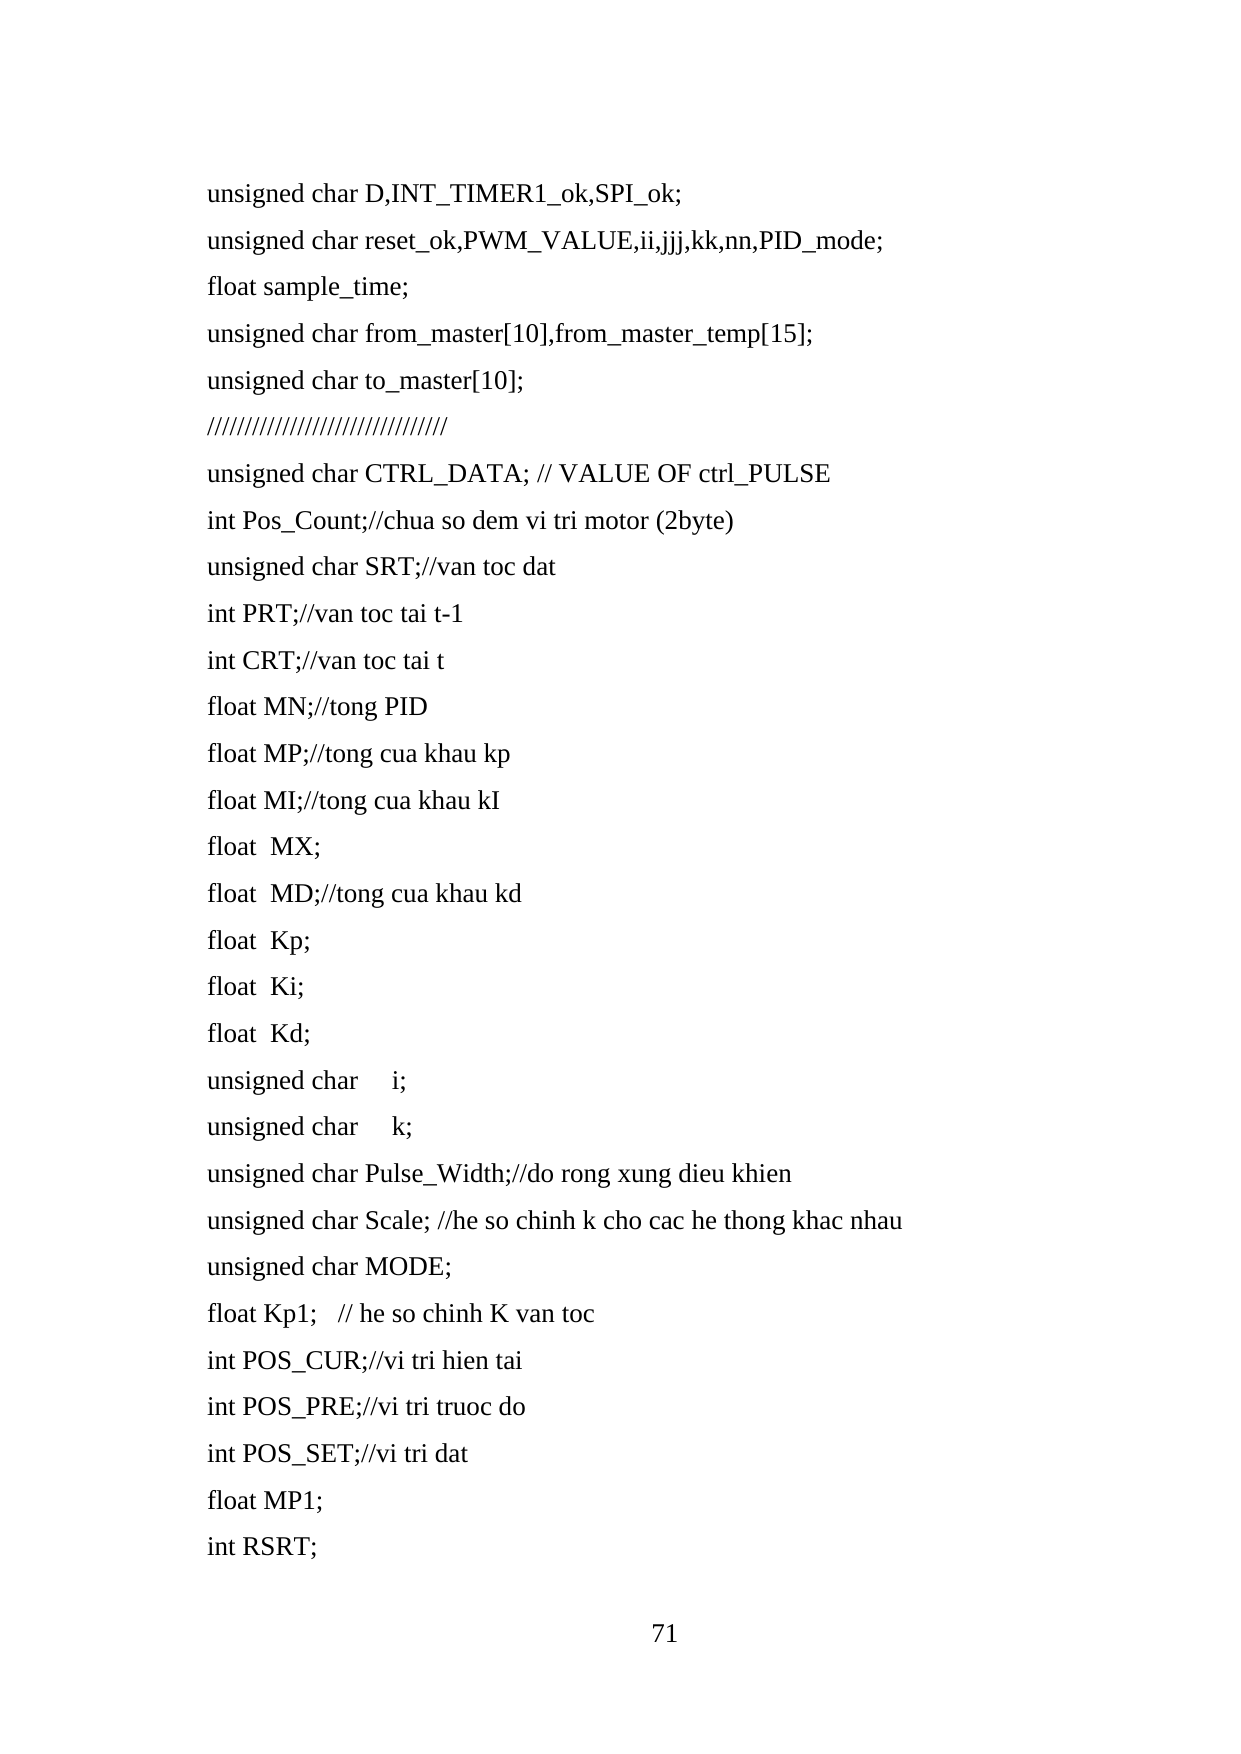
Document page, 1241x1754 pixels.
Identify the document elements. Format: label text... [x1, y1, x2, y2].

text //////////////////////////////// [207, 411, 1122, 442]
text float MI;//tong cua khau kI [207, 784, 1122, 815]
text float MN;//tong PID [207, 691, 1122, 722]
text int POS_PRE;//vi tri truoc do [207, 1391, 1122, 1422]
text float MD;//tong cua khau kd [207, 877, 1122, 908]
text unsigned char to_master[10]; [207, 364, 1122, 395]
text unsigned char CTRL_DATA; // VALUE OF ctrl_PULSE [207, 457, 1122, 488]
text int POS_CUR;//vi tri hien tai [207, 1344, 1122, 1375]
text float sample_time; [207, 271, 1122, 302]
text float Ki; [207, 971, 1122, 1002]
text int RSRT; [207, 1531, 1122, 1562]
text unsigned char D,INT_TIMER1_ok,SPI_ok; [207, 177, 1122, 208]
text unsigned char k; [207, 1111, 1122, 1142]
text float Kd; [207, 1017, 1122, 1048]
text int POS_SET;//vi tri dat [207, 1437, 1122, 1468]
text unsigned char i; [207, 1064, 1122, 1095]
text float Kp1; // he so chinh K van toc [207, 1297, 1122, 1328]
text unsigned char MODE; [207, 1251, 1122, 1282]
text float Kp; [207, 924, 1122, 955]
text float MP;//tong cua khau kp [207, 737, 1122, 768]
text unsigned char Pulse_Width;//do rong xung dieu khien [207, 1157, 1122, 1188]
text int Pos_Count;//chua so dem vi tri motor (2byte) [207, 504, 1122, 535]
text float MX; [207, 831, 1122, 862]
text unsigned char SRT;//van toc dat [207, 551, 1122, 582]
text unsigned char from_master[10],from_master_temp[15]; [207, 317, 1122, 348]
text float MP1; [207, 1484, 1122, 1515]
text int PRT;//van toc tai t-1 [207, 597, 1122, 628]
text unsigned char reset_ok,PWM_VALUE,ii,jjj,kk,nn,PID_mode; [207, 224, 1122, 255]
text int CRT;//van toc tai t [207, 644, 1122, 675]
text unsigned char Scale; //he so chinh k cho cac he thong khac nhau [207, 1204, 1122, 1235]
